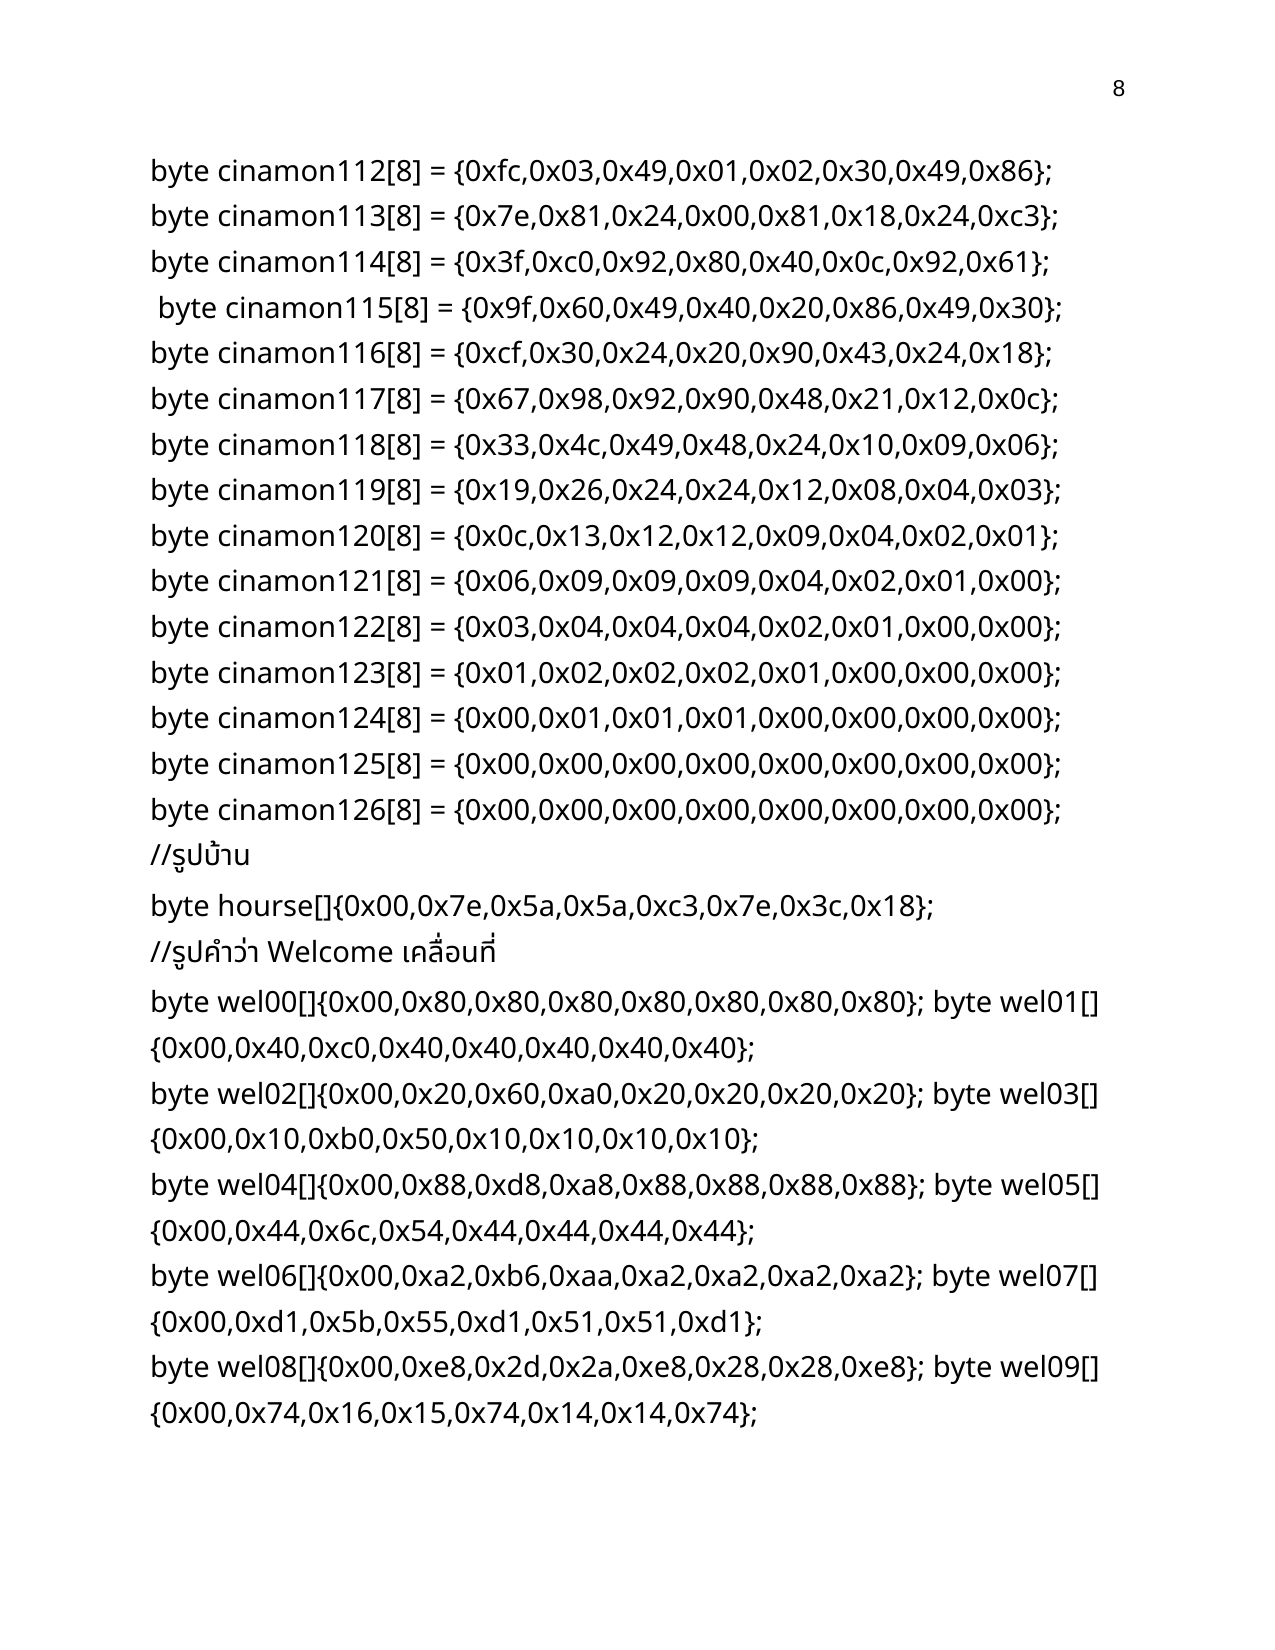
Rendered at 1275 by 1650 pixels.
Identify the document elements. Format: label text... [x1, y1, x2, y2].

text byte wel00[]{0x00,0x80,0x80,0x80,0x80,0x80,0x80,0x80}; byte wel01[]{0x00,0x40,0xc0,0x40,0x40,0x40,0x40,0x40}; [150, 982, 1125, 1067]
text //รูปคำว่า Welcome เคลื่อนที่ [150, 931, 1125, 975]
text byte wel02[]{0x00,0x20,0x60,0xa0,0x20,0x20,0x20,0x20}; byte wel03[]{0x00,0x10,0xb0,0x50,0x10,0x10,0x10,0x10}; [150, 1073, 1125, 1158]
text byte cinamon122[8] = {0x03,0x04,0x04,0x04,0x02,0x01,0x00,0x00}; [150, 606, 1125, 646]
text byte cinamon123[8] = {0x01,0x02,0x02,0x02,0x01,0x00,0x00,0x00}; [150, 652, 1125, 692]
text byte cinamon116[8] = {0xcf,0x30,0x24,0x20,0x90,0x43,0x24,0x18}; [150, 332, 1125, 372]
text byte cinamon125[8] = {0x00,0x00,0x00,0x00,0x00,0x00,0x00,0x00}; [150, 743, 1125, 783]
text byte cinamon126[8] = {0x00,0x00,0x00,0x00,0x00,0x00,0x00,0x00}; [150, 789, 1125, 828]
text byte cinamon124[8] = {0x00,0x01,0x01,0x01,0x00,0x00,0x00,0x00}; [150, 697, 1125, 737]
text byte cinamon119[8] = {0x19,0x26,0x24,0x24,0x12,0x08,0x04,0x03}; [150, 469, 1125, 509]
text byte cinamon114[8] = {0x3f,0xc0,0x92,0x80,0x40,0x0c,0x92,0x61}; [150, 241, 1125, 281]
text byte cinamon121[8] = {0x06,0x09,0x09,0x09,0x04,0x02,0x01,0x00}; [150, 561, 1125, 600]
text byte cinamon112[8] = {0xfc,0x03,0x49,0x01,0x02,0x30,0x49,0x86}; [150, 150, 1125, 190]
text byte cinamon117[8] = {0x67,0x98,0x92,0x90,0x48,0x21,0x12,0x0c}; [150, 378, 1125, 418]
text byte wel06[]{0x00,0xa2,0xb6,0xaa,0xa2,0xa2,0xa2,0xa2}; byte wel07[]{0x00,0xd1,0x5b,0x55,0xd1,0x51,0x51,0xd1}; [150, 1255, 1125, 1341]
text byte hourse[]{0x00,0x7e,0x5a,0x5a,0xc3,0x7e,0x3c,0x18}; [150, 885, 1125, 925]
text byte cinamon115[8] = {0x9f,0x60,0x49,0x40,0x20,0x86,0x49,0x30}; [150, 287, 1125, 327]
text byte wel08[]{0x00,0xe8,0x2d,0x2a,0xe8,0x28,0x28,0xe8}; byte wel09[]{0x00,0x74,0x16,0x15,0x74,0x14,0x14,0x74}; [150, 1347, 1125, 1432]
text byte wel04[]{0x00,0x88,0xd8,0xa8,0x88,0x88,0x88,0x88}; byte wel05[]{0x00,0x44,0x6c,0x54,0x44,0x44,0x44,0x44}; [150, 1164, 1125, 1249]
text //รูปบ้าน [150, 834, 1125, 879]
text byte cinamon118[8] = {0x33,0x4c,0x49,0x48,0x24,0x10,0x09,0x06}; [150, 424, 1125, 463]
text byte cinamon120[8] = {0x0c,0x13,0x12,0x12,0x09,0x04,0x02,0x01}; [150, 515, 1125, 555]
text byte cinamon113[8] = {0x7e,0x81,0x24,0x00,0x81,0x18,0x24,0xc3}; [150, 196, 1125, 235]
